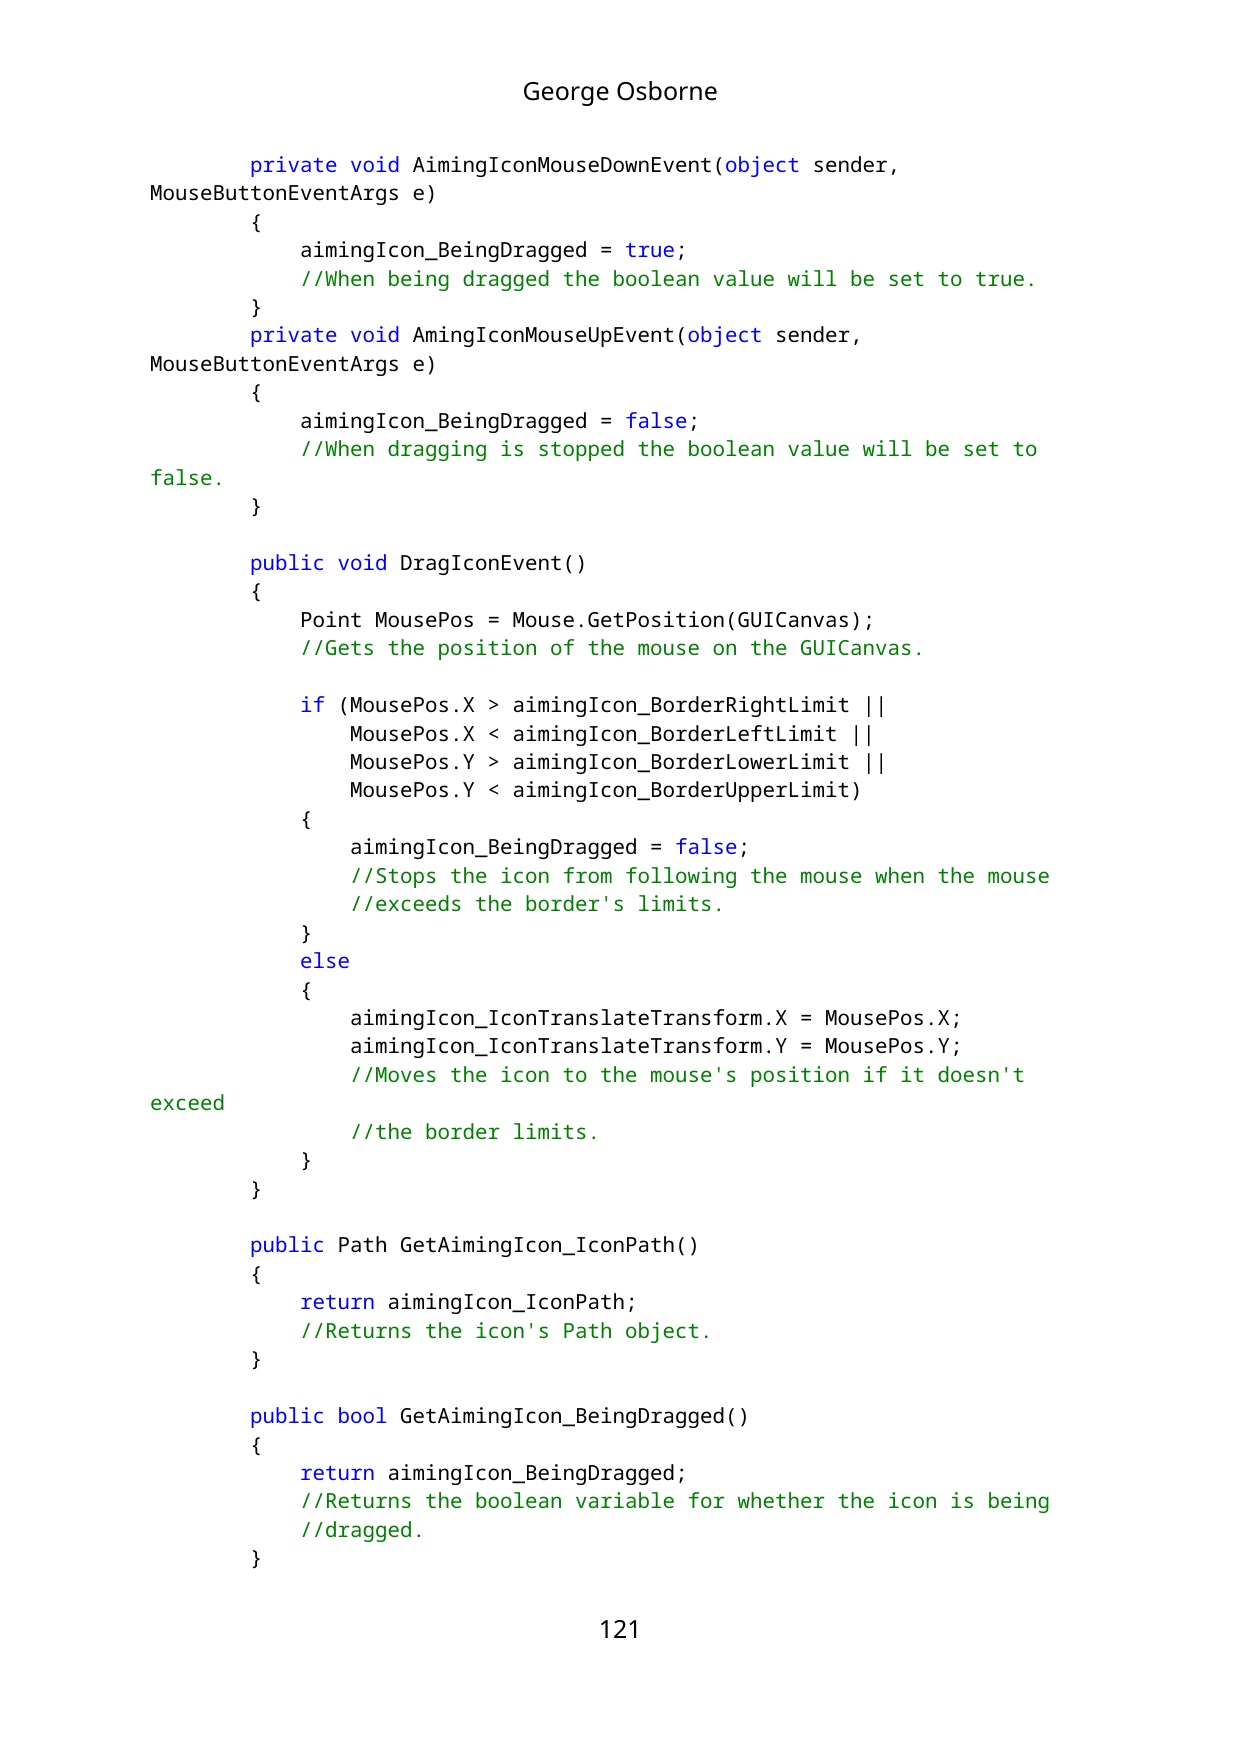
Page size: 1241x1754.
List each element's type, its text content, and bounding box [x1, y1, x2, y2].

text private void AimingIconMouseDownEvent(object sender, MouseButtonEventArgs e) [150, 150, 1090, 207]
text else [150, 946, 1090, 975]
text { [150, 207, 1090, 235]
text aimingIcon_BeingDragged = true; [150, 235, 1090, 264]
text { [150, 377, 1090, 406]
text public void DragIconEvent() [150, 548, 1090, 577]
text aimingIcon_BeingDragged = false; [150, 406, 1090, 434]
text { [150, 1259, 1090, 1287]
text { [150, 1430, 1090, 1458]
text { [150, 577, 1090, 605]
text } [150, 491, 1090, 520]
text //When being dragged the boolean value will be set to true. [150, 264, 1090, 292]
text MousePos.X < aimingIcon_BorderLeftLimit || [150, 719, 1090, 747]
text //Returns the icon's Path object. [150, 1316, 1090, 1344]
text //exceeds the border's limits. [150, 889, 1090, 918]
text MousePos.Y > aimingIcon_BorderLowerLimit || [150, 747, 1090, 776]
text } [150, 918, 1090, 946]
text return aimingIcon_BeingDragged; [150, 1458, 1090, 1487]
text } [150, 1145, 1090, 1174]
text } [150, 1174, 1090, 1202]
text { [150, 804, 1090, 832]
text } [150, 1543, 1090, 1572]
text aimingIcon_BeingDragged = false; [150, 832, 1090, 861]
text aimingIcon_IconTranslateTransform.X = MousePos.X; [150, 1003, 1090, 1032]
text //Stops the icon from following the mouse when the mouse [150, 861, 1090, 889]
text //the border limits. [150, 1117, 1090, 1145]
text } [150, 292, 1090, 321]
text Point MousePos = Mouse.GetPosition(GUICanvas); [150, 605, 1090, 633]
text { [150, 975, 1090, 1003]
text return aimingIcon_IconPath; [150, 1287, 1090, 1316]
text public bool GetAimingIcon_BeingDragged() [150, 1401, 1090, 1430]
text //Gets the position of the mouse on the GUICanvas. [150, 633, 1090, 662]
text if (MousePos.X > aimingIcon_BorderRightLimit || [150, 690, 1090, 719]
text //dragged. [150, 1515, 1090, 1543]
text //Moves the icon to the mouse's position if it doesn't exceed [150, 1060, 1090, 1117]
text //Returns the boolean variable for whether the icon is being [150, 1487, 1090, 1515]
text //When dragging is stopped the boolean value will be set to false. [150, 434, 1090, 491]
text public Path GetAimingIcon_IconPath() [150, 1231, 1090, 1259]
text aimingIcon_IconTranslateTransform.Y = MousePos.Y; [150, 1032, 1090, 1060]
text MousePos.Y < aimingIcon_BorderUpperLimit) [150, 776, 1090, 804]
text } [150, 1344, 1090, 1373]
text private void AmingIconMouseUpEvent(object sender, MouseButtonEventArgs e) [150, 321, 1090, 377]
